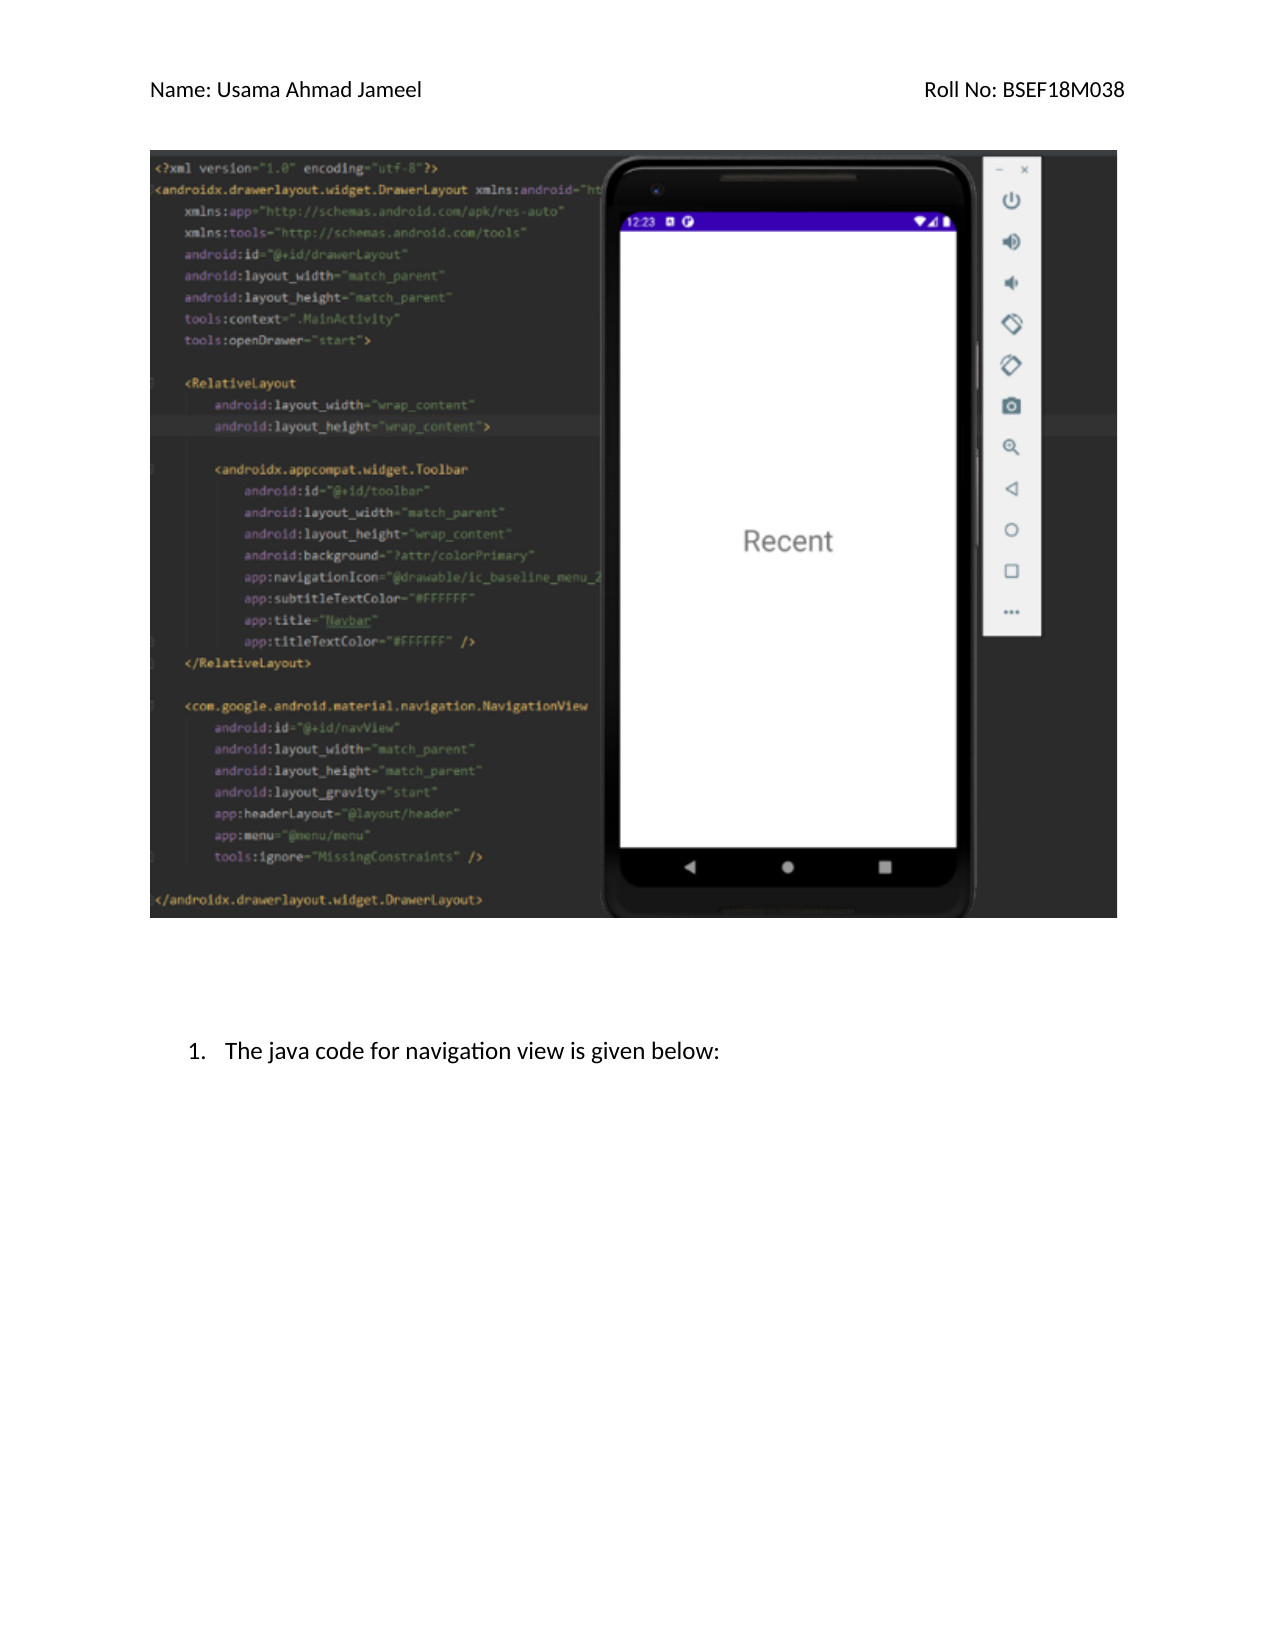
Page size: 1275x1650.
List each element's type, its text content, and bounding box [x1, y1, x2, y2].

picture [150, 150, 1118, 918]
list The java code for navigation view is given below: [187, 1035, 1125, 1066]
